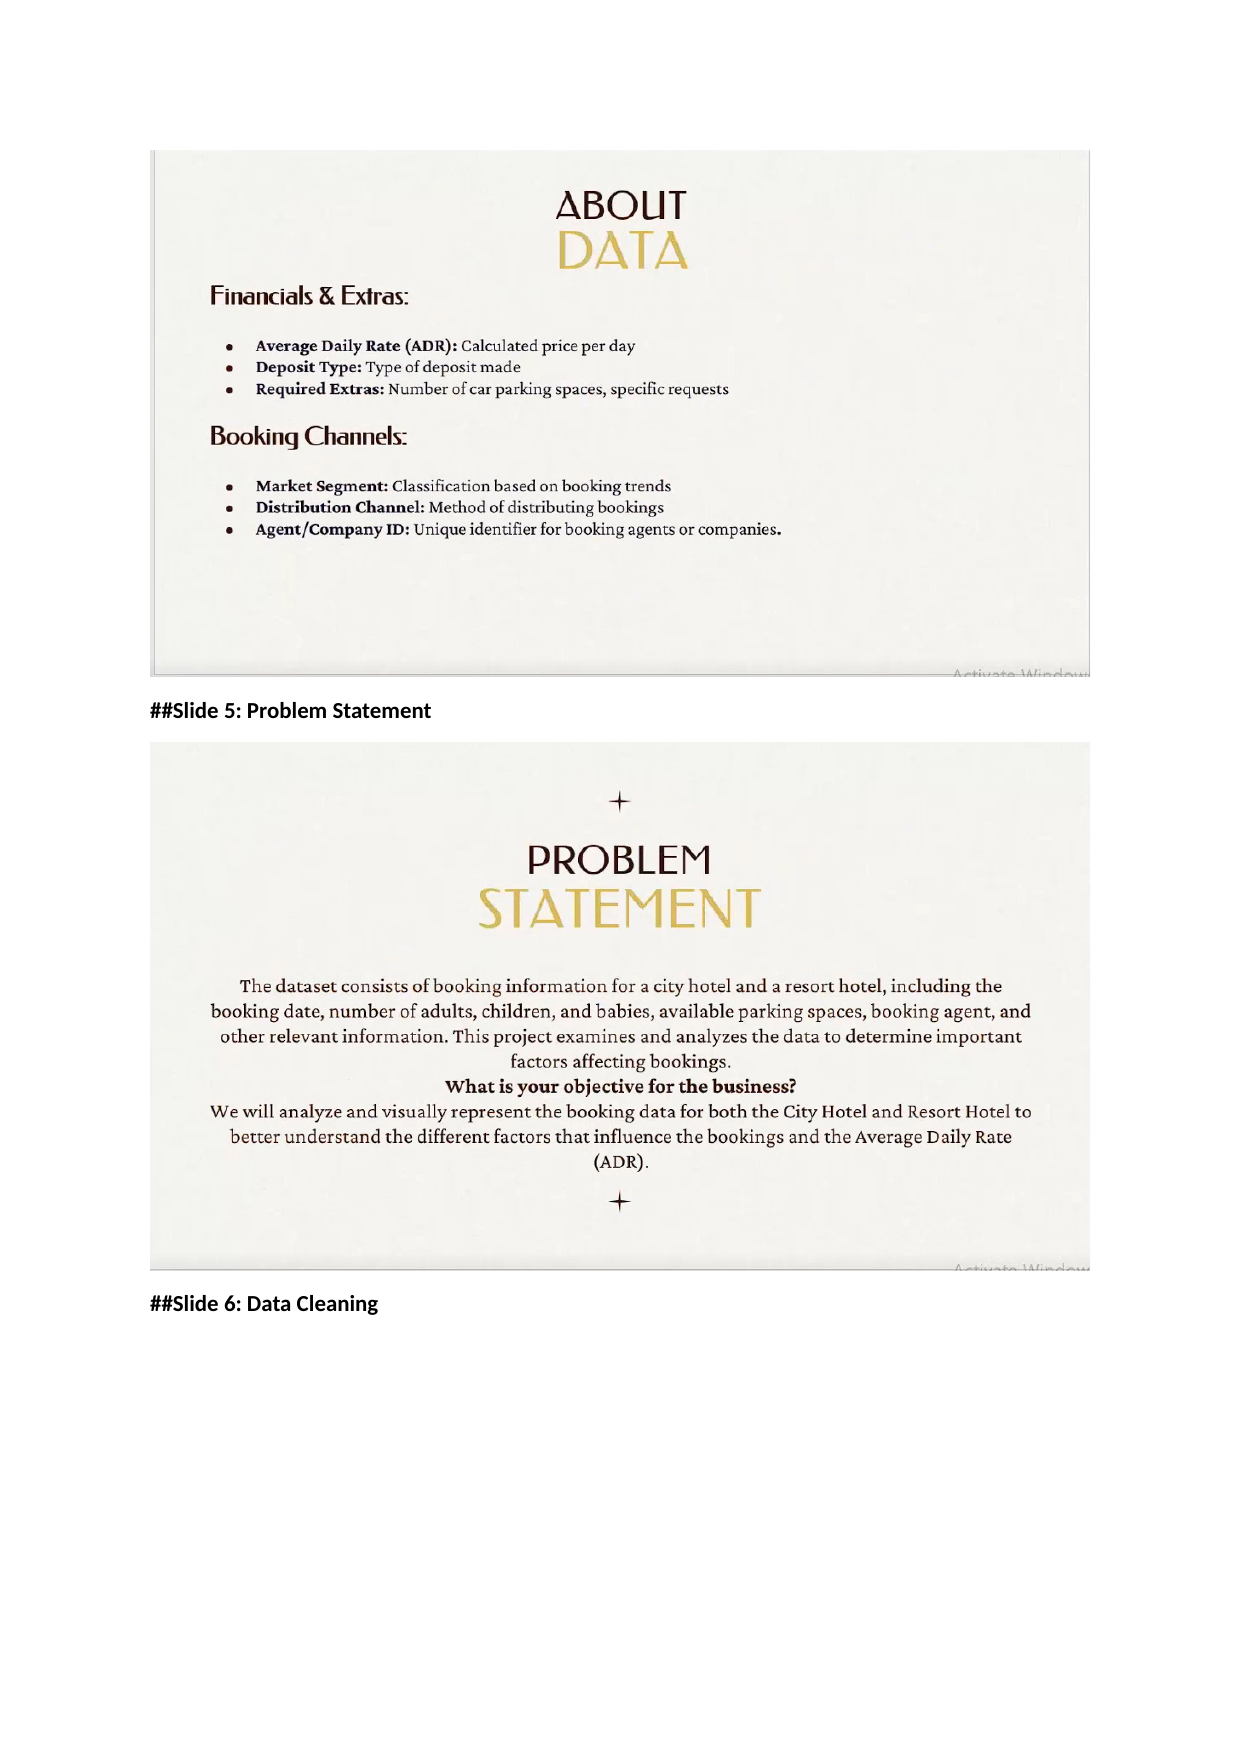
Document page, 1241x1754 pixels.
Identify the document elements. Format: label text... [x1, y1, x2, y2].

picture [150, 150, 1091, 677]
text ##Slide 5: Problem Statement [150, 696, 1090, 724]
picture [150, 742, 1091, 1271]
text ##Slide 6: Data Cleaning [150, 1289, 1090, 1317]
